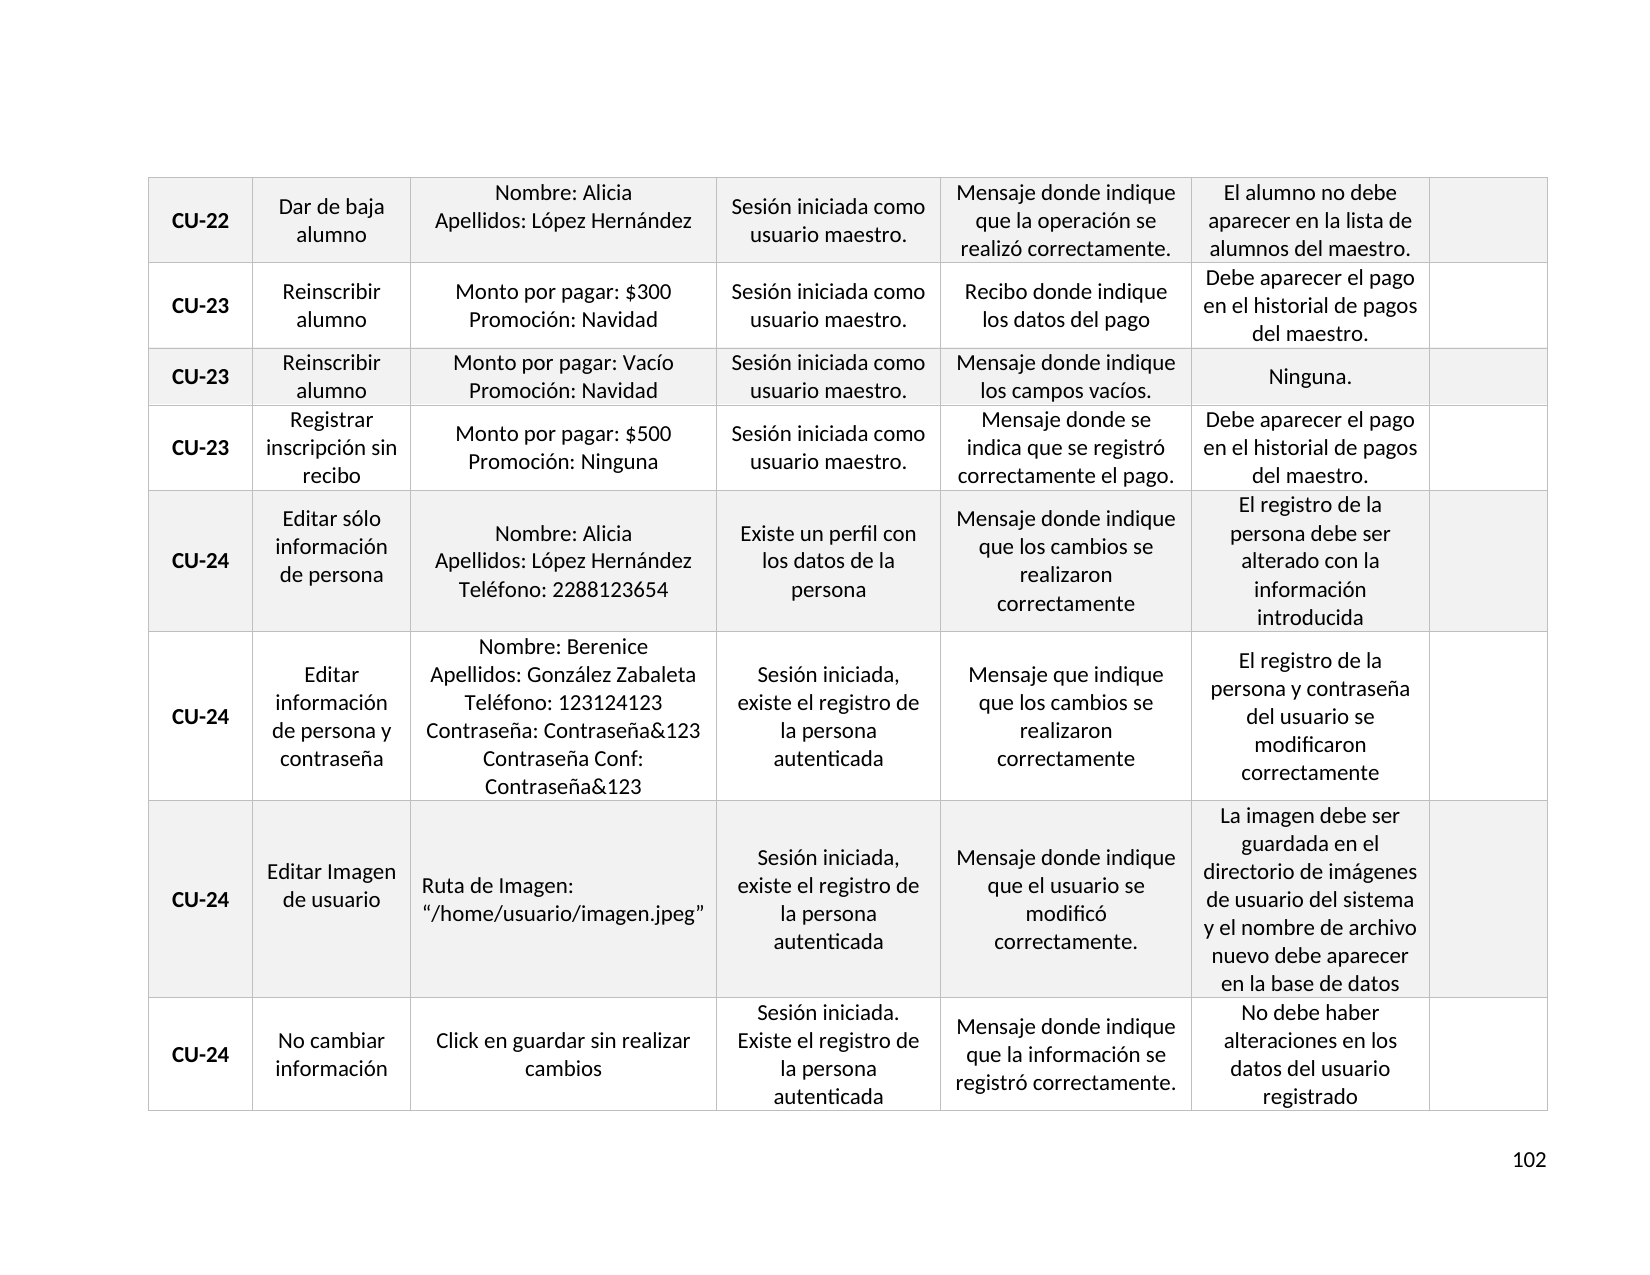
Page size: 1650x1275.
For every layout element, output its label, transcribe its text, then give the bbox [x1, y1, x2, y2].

table_cell [1430, 801, 1547, 997]
table_cell Reinscribir alumno [253, 349, 410, 404]
table_cell Mensaje donde se indica que se registró correctamente el pago. [941, 406, 1191, 489]
table_cell Mensaje donde indique los campos vacíos. [941, 349, 1191, 404]
table_cell Click en guardar sin realizar cambios [411, 998, 716, 1110]
table_cell Monto por pagar: $300 Promoción: Navidad [411, 263, 716, 347]
table_cell Recibo donde indique los datos del pago [941, 263, 1191, 347]
table_cell [1430, 998, 1547, 1110]
table_cell CU-23 [149, 263, 252, 347]
table_cell Dar de baja alumno [253, 178, 410, 262]
table_cell No cambiar información [253, 998, 410, 1110]
table_cell Editar sólo información de persona [253, 491, 410, 631]
table_cell Mensaje donde indique que los cambios se realizaron correctamente [941, 491, 1191, 631]
table_cell Sesión iniciada, existe el registro de la persona autenticada [717, 801, 940, 997]
table_cell Ruta de Imagen: “/home/usuario/imagen.jpeg” [411, 801, 716, 997]
table_cell CU-24 [149, 998, 252, 1110]
table_cell [1430, 178, 1547, 262]
table_cell Sesión iniciada como usuario maestro. [717, 406, 940, 489]
table_cell [1430, 406, 1547, 489]
table_cell El registro de la persona debe ser alterado con la información introducida [1192, 491, 1429, 631]
table_cell Existe un perfil con los datos de la persona [717, 491, 940, 631]
table_cell Sesión iniciada como usuario maestro. [717, 178, 940, 262]
table_cell [1430, 349, 1547, 404]
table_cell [717, 998, 940, 1110]
table_cell Mensaje que indique que los cambios se realizaron correctamente [941, 632, 1191, 800]
table_cell El registro de la persona y contraseña del usuario se modificaron correctamente [1192, 632, 1429, 800]
table_cell Debe aparecer el pago en el historial de pagos del maestro. [1192, 406, 1429, 489]
table_cell CU-24 [149, 632, 252, 800]
table_cell Mensaje donde indique que la operación se realizó correctamente. [941, 178, 1191, 262]
table_cell Nombre: Berenice Apellidos: González Zabaleta Teléfono: 123124123 Contraseña: Contraseña&123 Contraseña Conf: Contraseña&123 [411, 632, 716, 800]
table_cell Debe aparecer el pago en el historial de pagos del maestro. [1192, 263, 1429, 347]
table_cell CU-24 [149, 491, 252, 631]
table_cell [1430, 632, 1547, 800]
table_cell Nombre: Alicia Apellidos: López Hernández Teléfono: 2288123654 [411, 491, 716, 631]
table_cell Registrar inscripción sin recibo [253, 406, 410, 489]
table_cell El alumno no debe aparecer en la lista de alumnos del maestro. [1192, 178, 1429, 262]
table_cell Monto por pagar: $500 Promoción: Ninguna [411, 406, 716, 489]
table_cell No debe haber alteraciones en los datos del usuario registrado [1192, 998, 1429, 1110]
table_cell Monto por pagar: Vacío Promoción: Navidad [411, 349, 716, 404]
table_cell Sesión iniciada, existe el registro de la persona autenticada [717, 632, 940, 800]
table_cell Sesión iniciada como usuario maestro. [717, 349, 940, 404]
table_cell CU-23 [149, 349, 252, 404]
table_cell CU-24 [149, 801, 252, 997]
table_cell Editar información de persona y contraseña [253, 632, 410, 800]
table_cell CU-22 [149, 178, 252, 262]
table_cell La imagen debe ser guardada en el directorio de imágenes de usuario del sistema y el nombre de archivo nuevo debe aparecer en la base de datos [1192, 801, 1429, 997]
table_cell Reinscribir alumno [253, 263, 410, 347]
table_cell Nombre: Alicia Apellidos: López Hernández [411, 178, 716, 262]
table_cell Ninguna. [1192, 349, 1429, 404]
table_cell CU-23 [149, 406, 252, 489]
table_cell [1430, 491, 1547, 631]
table_cell Mensaje donde indique que el usuario se modificó correctamente. [941, 801, 1191, 997]
table_cell Editar Imagen de usuario [253, 801, 410, 997]
table_cell Mensaje donde indique que la información se registró correctamente. [941, 998, 1191, 1110]
table_cell [1430, 263, 1547, 347]
table_cell Sesión iniciada como usuario maestro. [717, 263, 940, 347]
